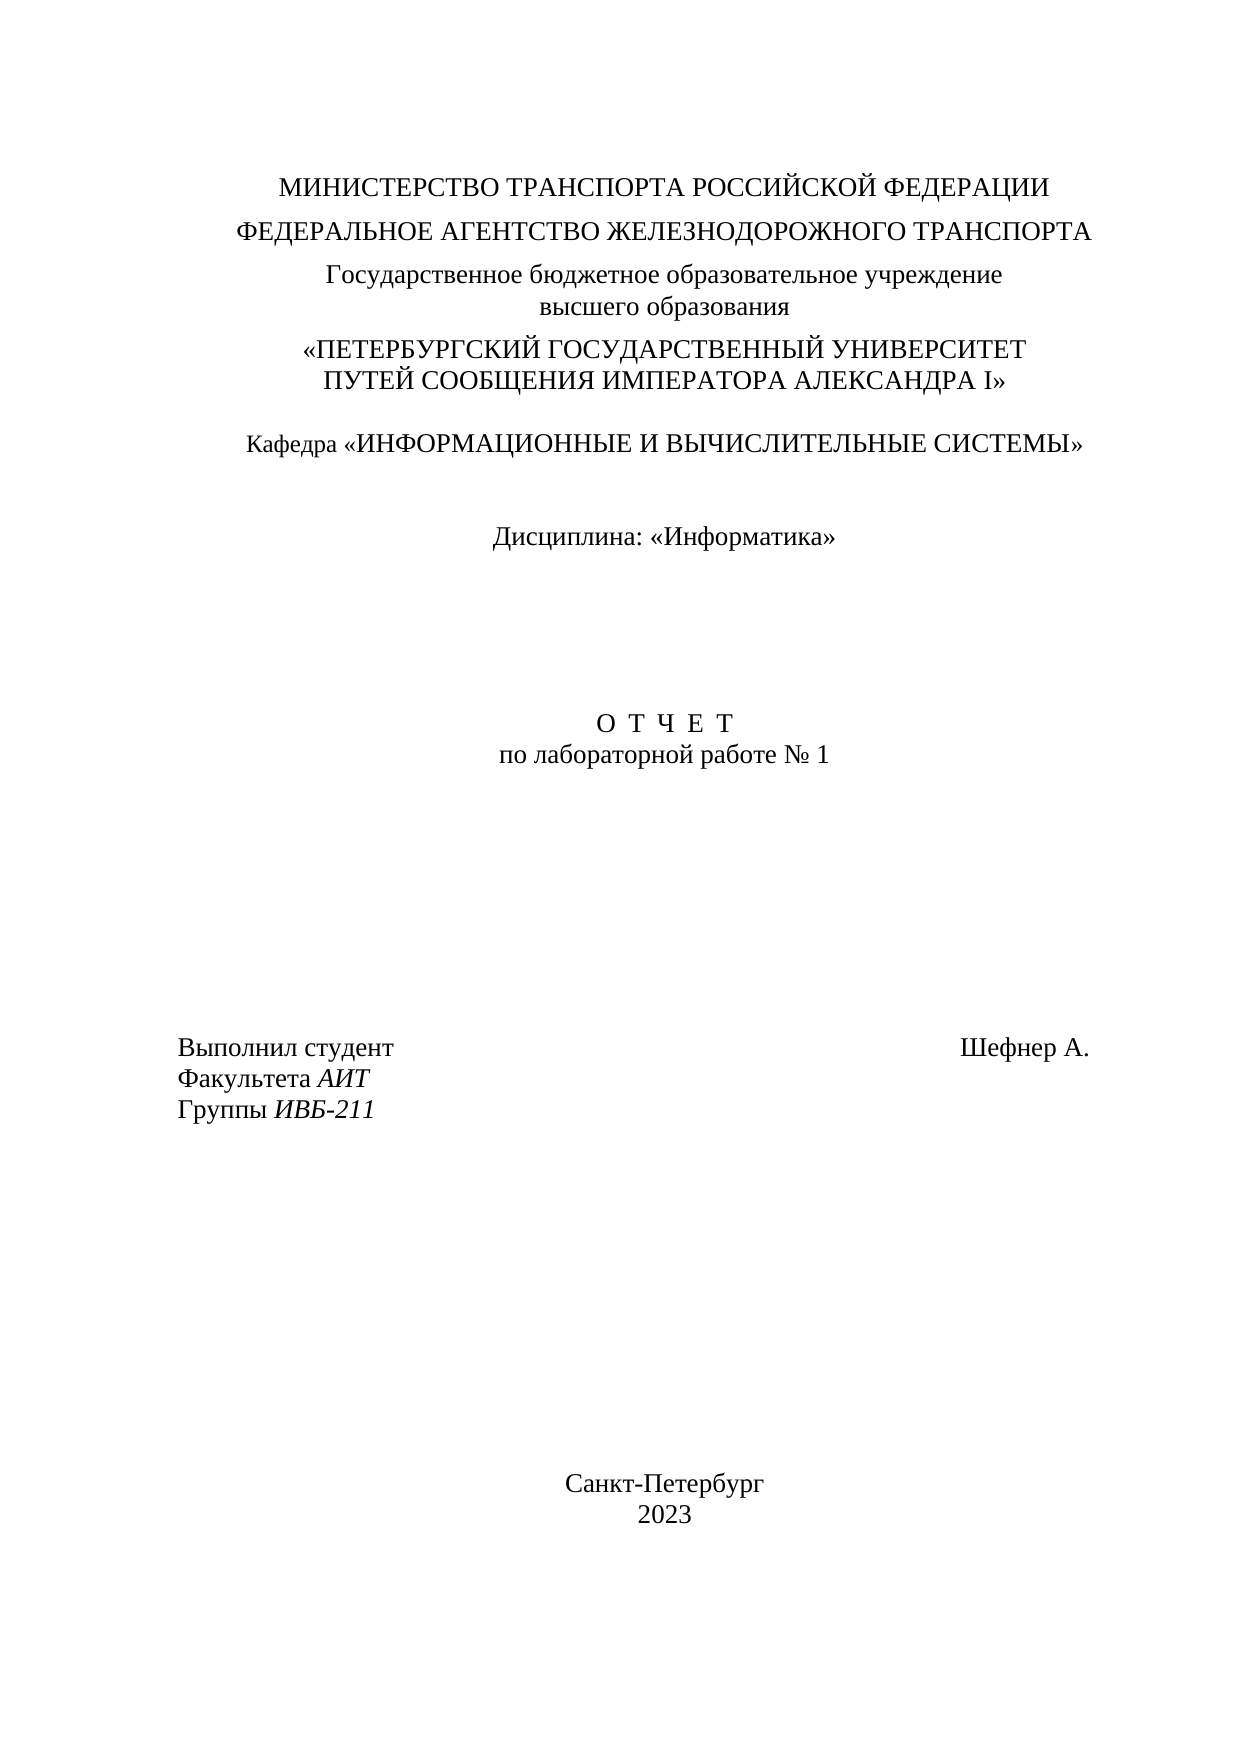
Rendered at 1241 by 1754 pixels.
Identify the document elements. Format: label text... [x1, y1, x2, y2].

text Государственное бюджетное образовательное учреждение [177, 258, 1152, 289]
text Группы ИВБ-211 [177, 1093, 1152, 1124]
text 2023 [177, 1498, 1152, 1529]
text Факультета АИТ [177, 1062, 1152, 1093]
text МИНИСТЕРСТВО ТРАНСПОРТА РОССИЙСКОЙ ФЕДЕРАЦИИ [177, 171, 1152, 202]
text высшего образования [177, 289, 1152, 321]
text Кафедра «ИНФОРМАЦИОННЫЕ И ВЫЧИСЛИТЕЛЬНЫЕ СИСТЕМЫ» [177, 427, 1152, 458]
text Санкт-Петербург [177, 1467, 1152, 1498]
text Выполнил студент Шефнер А. [177, 1031, 1152, 1062]
text ОТЧЕТ [177, 707, 1152, 738]
text по лабораторной работе № 1 [177, 738, 1152, 769]
text «ПЕТЕРБУРГСКИЙ ГОСУДАРСТВЕННЫЙ УНИВЕРСИТЕТ [177, 333, 1152, 364]
text ФЕДЕРАЛЬНОЕ АГЕНТСТВО ЖЕЛЕЗНОДОРОЖНОГО ТРАНСПОРТА [177, 215, 1152, 246]
text Дисциплина: «Информатика» [177, 520, 1152, 551]
text ПУТЕЙ СООБЩЕНИЯ ИМПЕРАТОРА АЛЕКСАНДРА I» [177, 364, 1152, 396]
